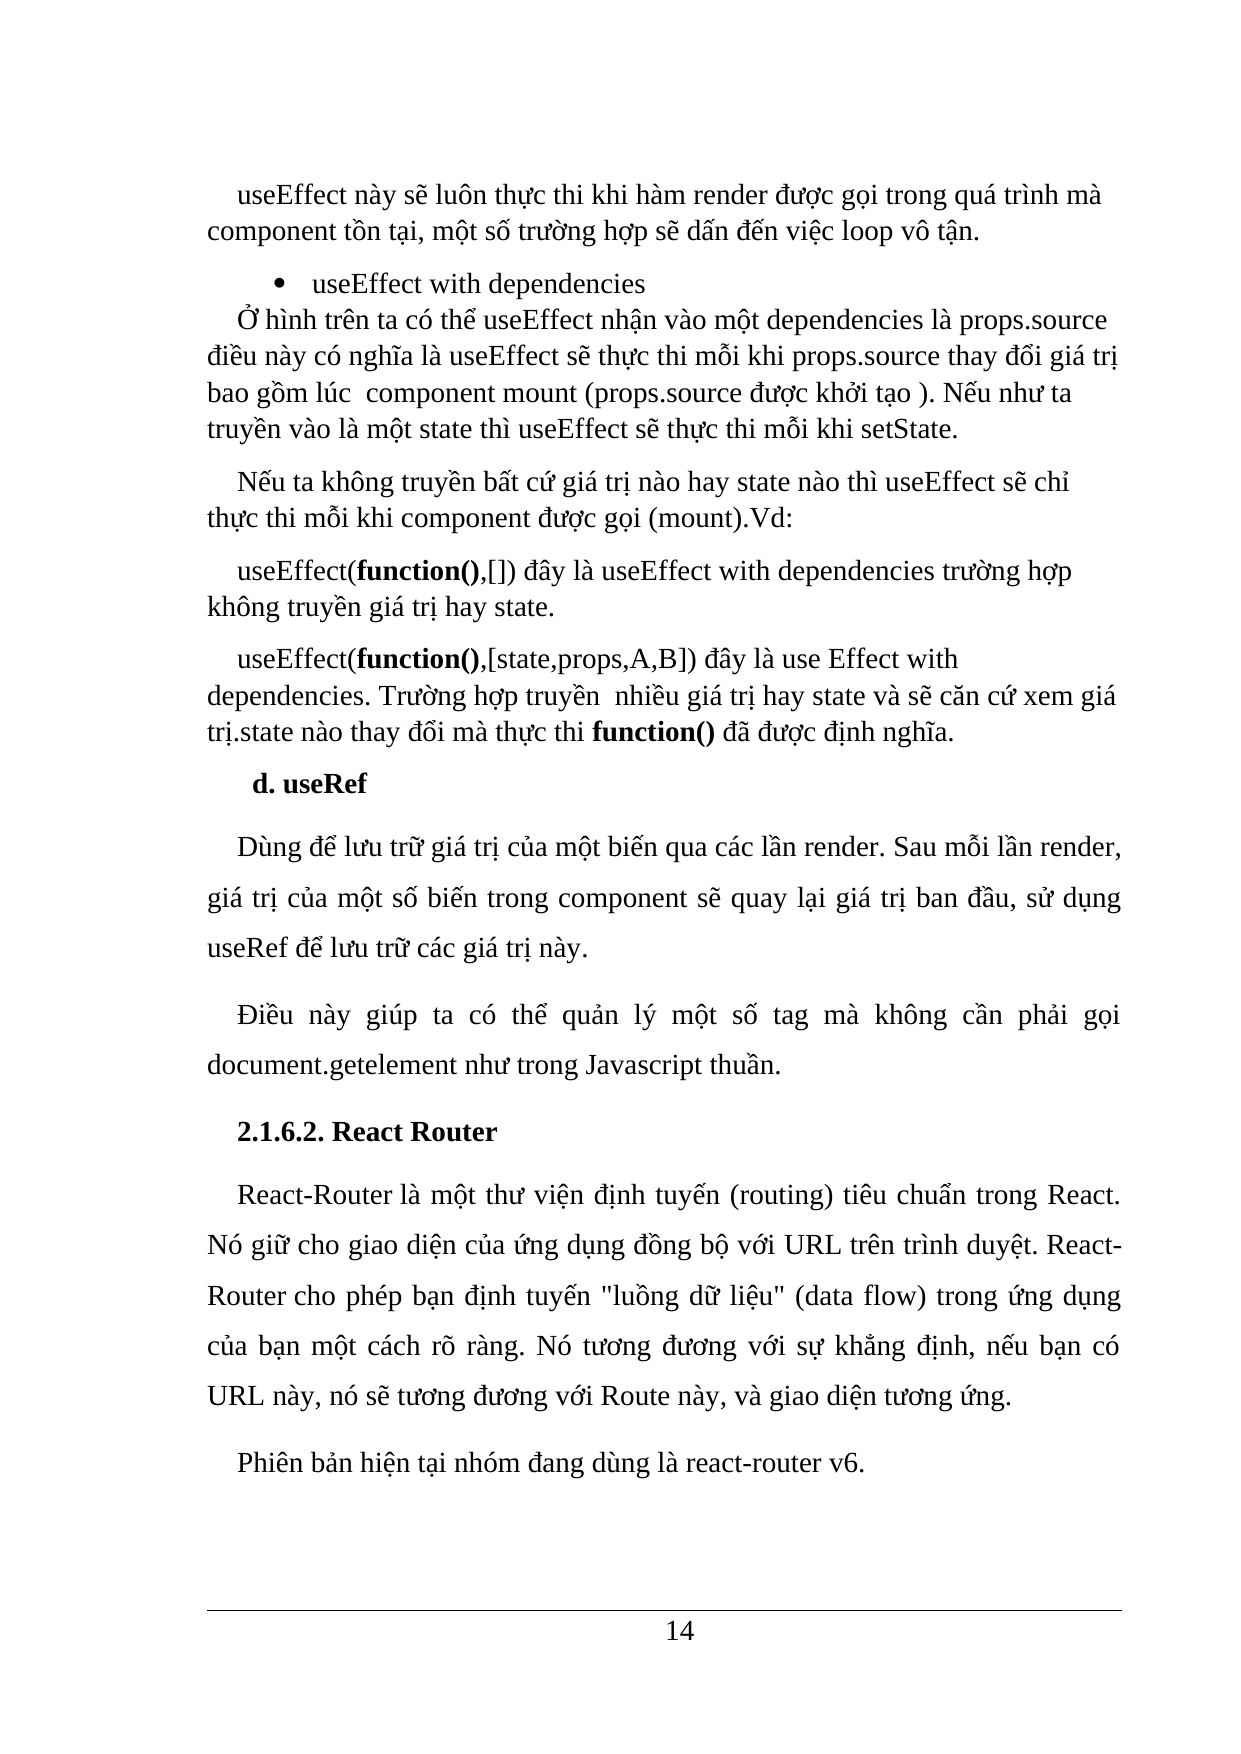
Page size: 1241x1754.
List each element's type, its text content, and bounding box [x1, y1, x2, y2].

text Dùng để lưu trữ giá trị của một biến qua các lần render. Sau mỗi lần render, giá trị của một số biến trong component sẽ quay lại giá trị ban đầu, sử dụng useRef để lưu trữ các giá trị này. [207, 829, 1122, 964]
text Điều này giúp ta có thể quản lý một số tag mà không cần phải gọi document.getelement như trong Javascript thuần. [207, 997, 1122, 1081]
text useEffect này sẽ luôn thực thi khi hàm render được gọi trong quá trình mà component tồn tại, một số trường hợp sẽ dấn đến việc loop vô tận. [207, 177, 1122, 247]
subtitle useRef [252, 767, 1122, 800]
text useEffect(function(),[state,props,A,B]) đây là use Effect with dependencies. Trường hợp truyền nhiều giá trị hay state và sẽ căn cứ xem giá trị.state nào thay đổi mà thực thi function() đã được định nghĩa. [207, 642, 1122, 747]
text Ở hình trên ta có thể useEffect nhận vào một dependencies là props.source điều này có nghĩa là useEffect sẽ thực thi mỗi khi props.source thay đổi giá trị bao gồm lúc component mount (props.source được khởi tạo ). Nếu như ta truyền vào là một state thì useEffect sẽ thực thi mỗi khi setState. [207, 302, 1122, 444]
text Nếu ta không truyền bất cứ giá trị nào hay state nào thì useEffect sẽ chỉ thực thi mỗi khi component được gọi (mount).Vd: [207, 464, 1122, 533]
text React-Router là một thư viện định tuyến (routing) tiêu chuẩn trong React. Nó giữ cho giao diện của ứng dụng đồng bộ với URL trên trình duyệt. React-Router cho phép bạn định tuyến "luồng dữ liệu" (data flow) trong ứng dụng của bạn một cách rõ ràng. Nó tương đương với sự khẳng định, nếu bạn có URL này, nó sẽ tương đương với Route này, và giao diện tương ứng. [207, 1177, 1122, 1412]
text Phiên bản hiện tại nhóm đang dùng là react-router v6. [207, 1445, 1122, 1479]
list useEffect with dependencies [274, 266, 1122, 300]
text useEffect(function(),[]) đây là useEffect with dependencies trường hợp không truyền giá trị hay state. [207, 553, 1122, 622]
subtitle React Router [237, 1114, 1122, 1148]
